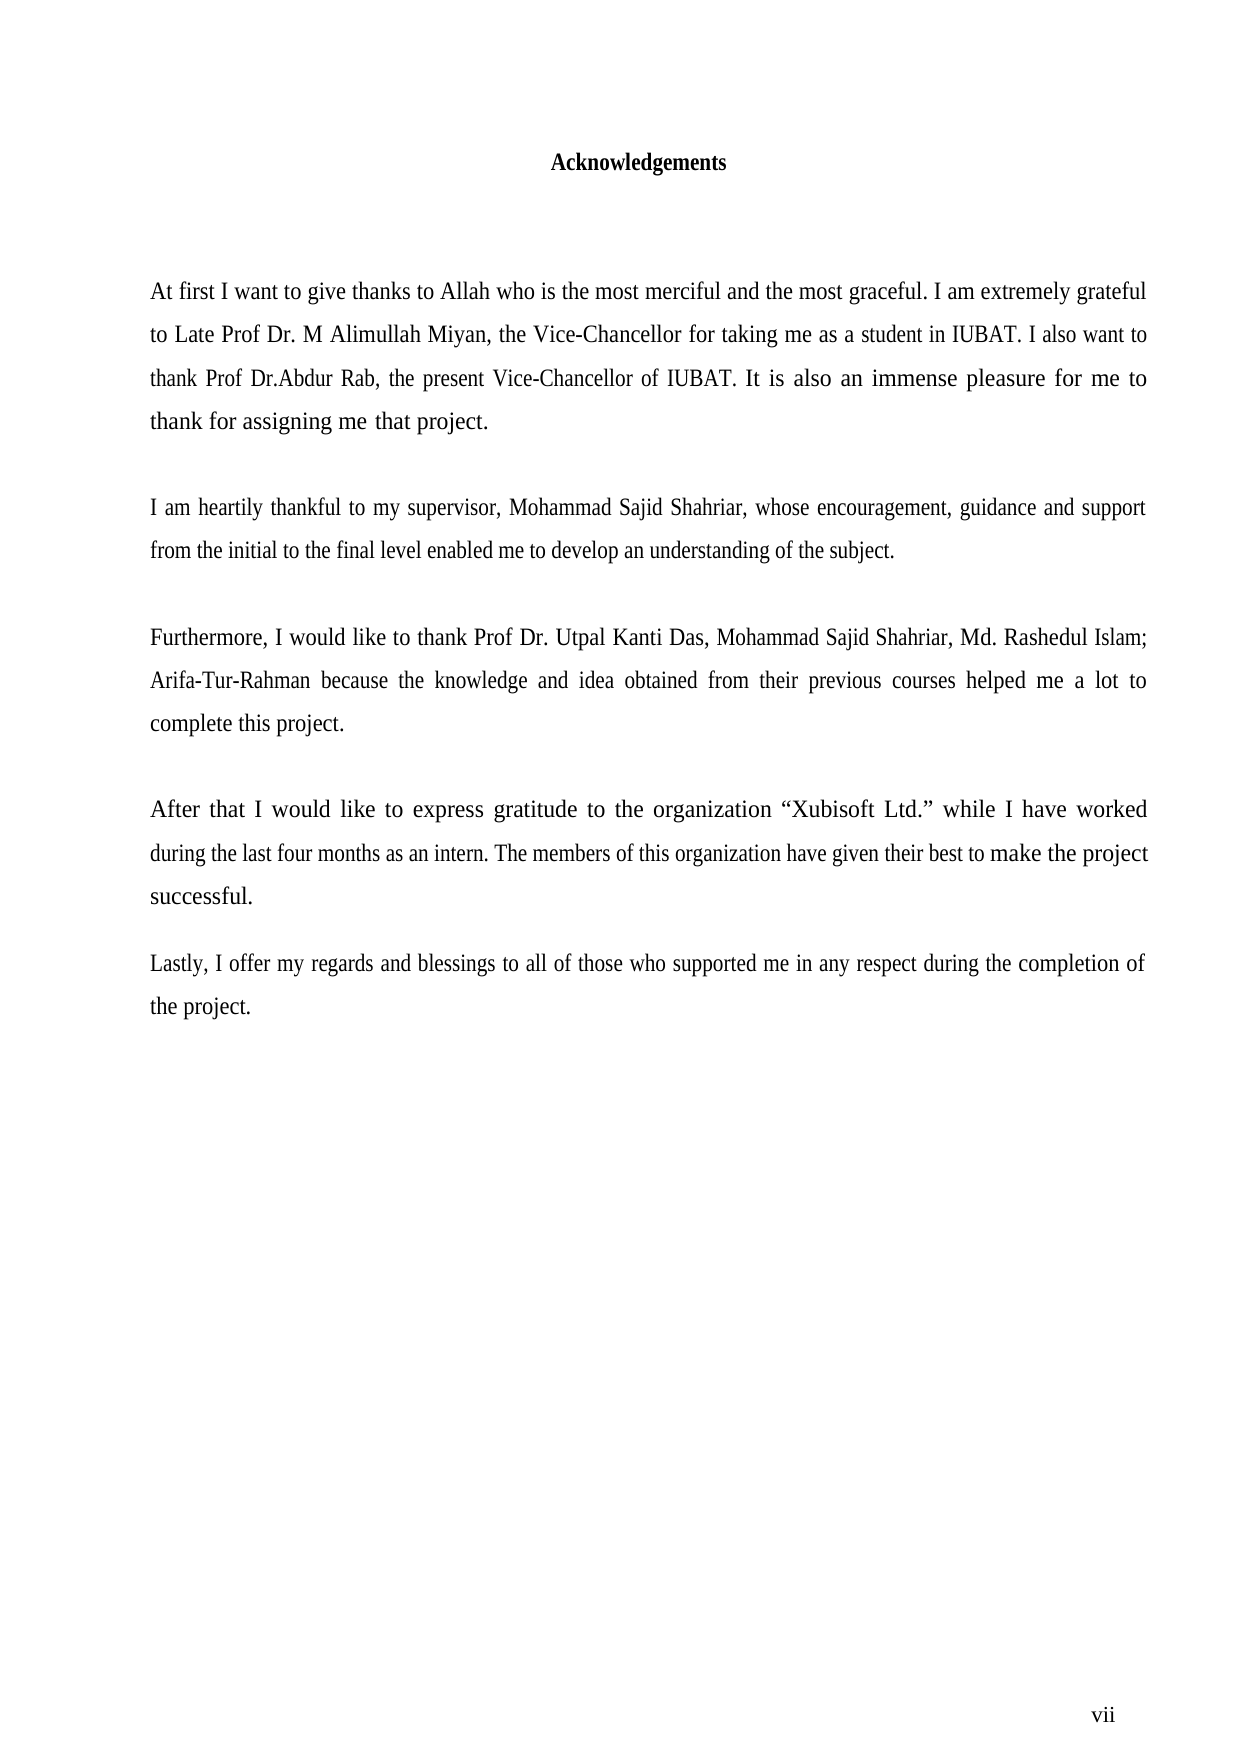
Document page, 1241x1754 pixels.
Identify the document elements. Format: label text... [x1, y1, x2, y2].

text Lastly, I offer my regards and blessings to all of those who supported me in any respect during the completion of the project. [150, 948, 1146, 1020]
text Furthermore, I would like to thank Prof Dr. Utpal Kanti Das, Mohammad Sajid Shahriar, Md. Rashedul Islam; Arifa-Tur-Rahman because the knowledge and idea obtained from their previous courses helped me a lot to complete this project. [150, 622, 1147, 737]
text Acknowledgements [461, 147, 1173, 175]
text After that I would like to express gratitude to the organization “Xubisoft Ltd.” while I have worked during the last four months as an intern. The members of this organization have given their best to make the project successful. [150, 794, 1150, 909]
text At first I want to give thanks to Allah who is the most merciful and the most graceful. I am extremely grateful to Late Prof Dr. M Alimullah Miyan, the Vice-Chancellor for taking me as a student in IUBAT. I also want to thank Prof Dr.Abdur Rab, the present Vice-Chancellor of IUBAT. It is also an immense pleasure for me to thank for assigning me that project. [150, 276, 1148, 434]
text I am heartily thankful to my supervisor, Mohammad Sajid Shahriar, whose encouragement, guidance and support from the initial to the final level enabled me to develop an understanding of the subject. [150, 492, 1147, 564]
